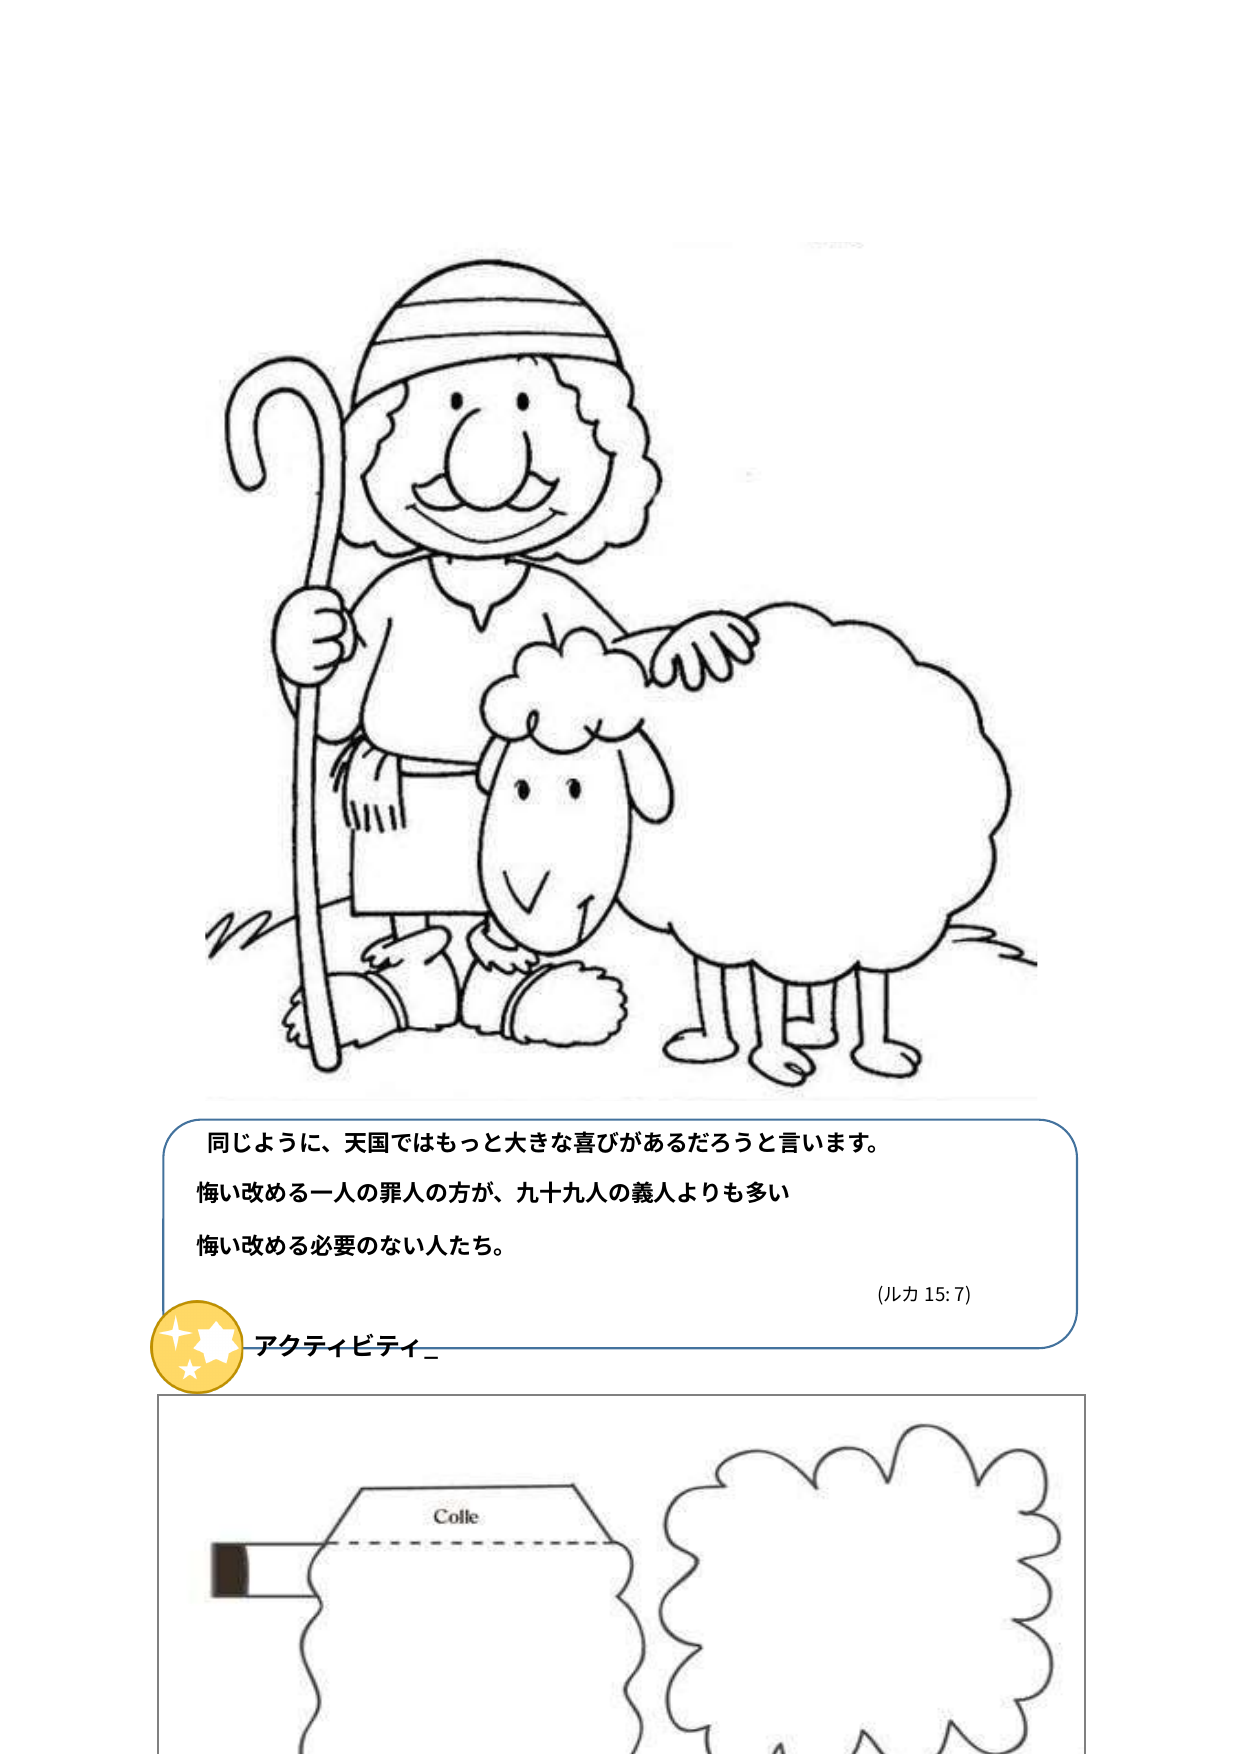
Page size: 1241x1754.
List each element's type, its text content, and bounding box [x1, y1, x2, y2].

text (ルカ 15: 7) [150, 1280, 1090, 1307]
picture [150, 1300, 244, 1394]
text アクティビティ_ [244, 1327, 1090, 1363]
text 同じように、天国ではもっと大きな喜びがあるだろうと言います。 [150, 1125, 1090, 1158]
picture [159, 1396, 1084, 1754]
picture [205, 242, 1038, 1101]
text 悔い改める一人の罪人の方が、九十九人の義人よりも多い [150, 1175, 1090, 1208]
text 悔い改める必要のない人たち。 [150, 1228, 1090, 1261]
